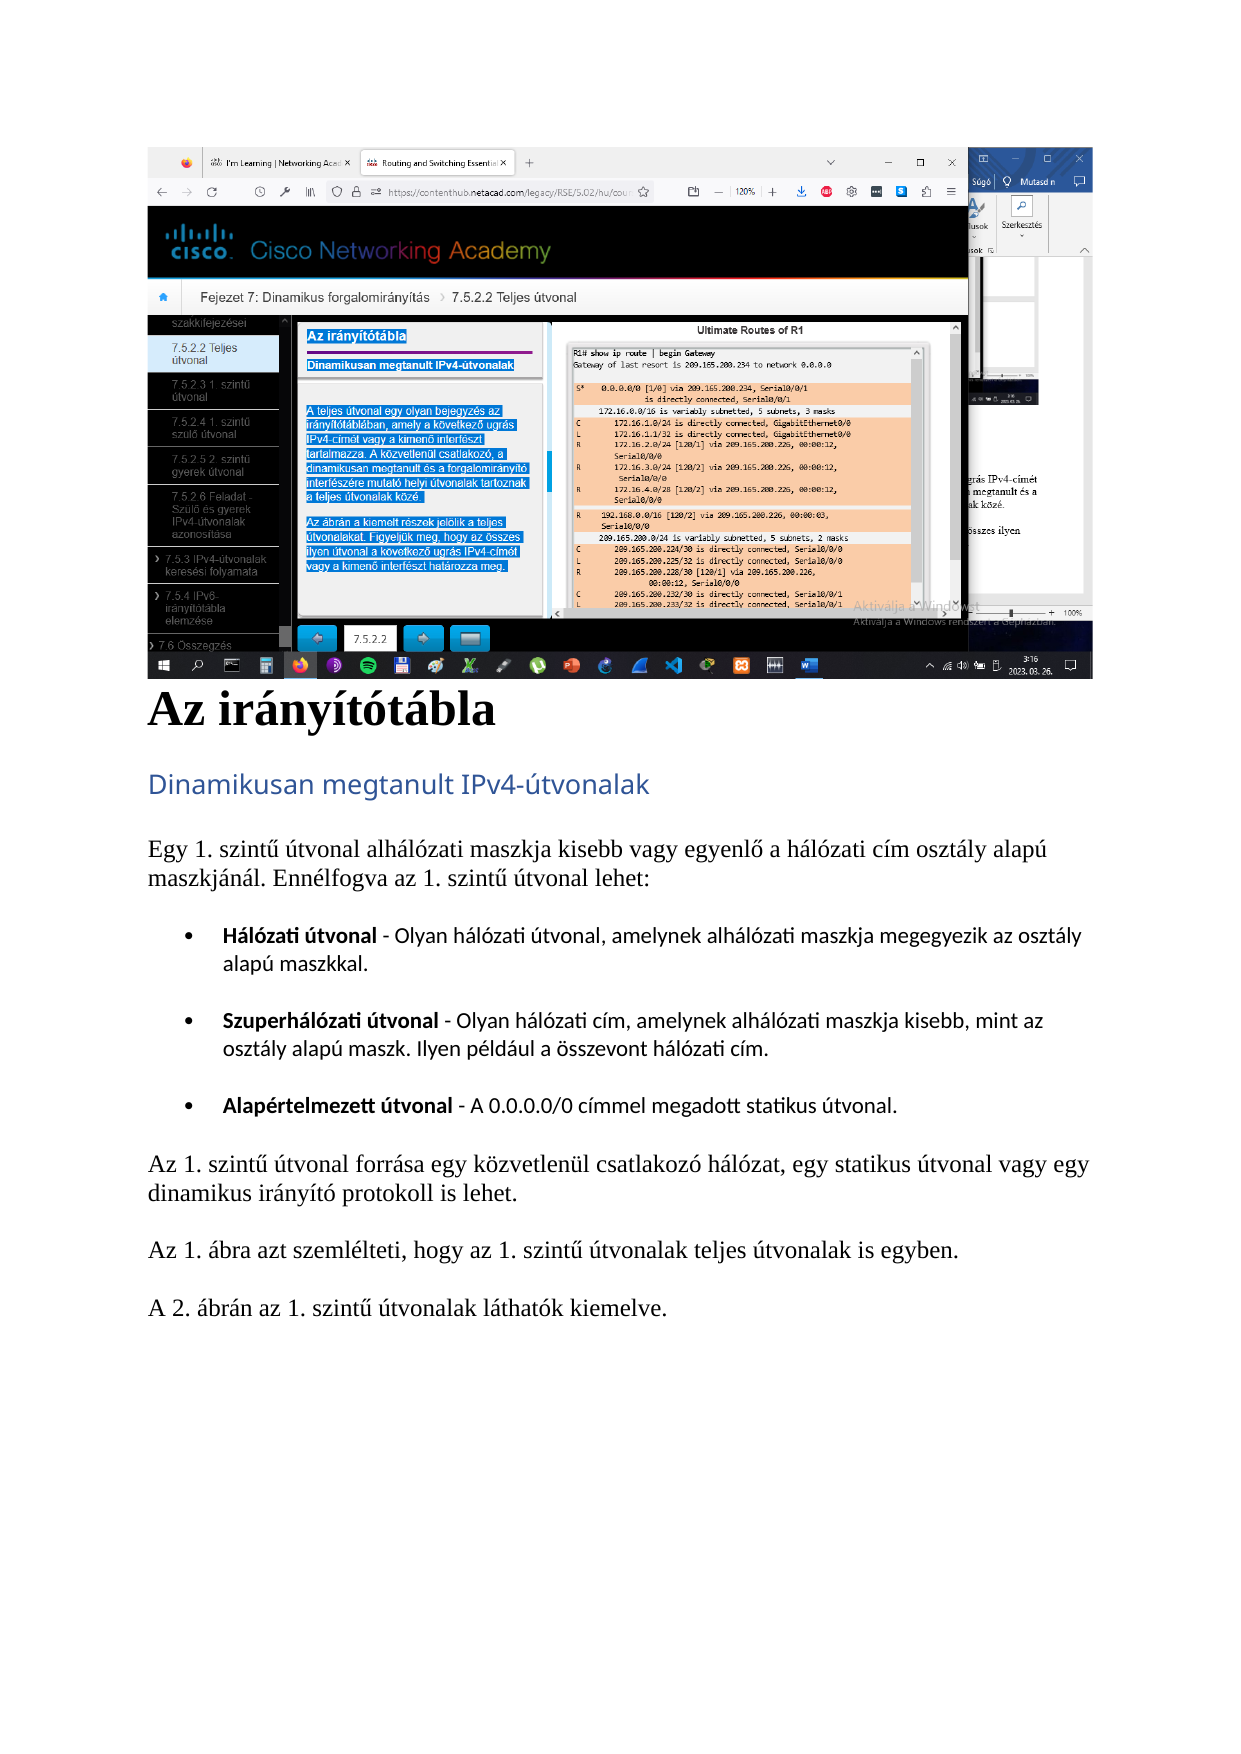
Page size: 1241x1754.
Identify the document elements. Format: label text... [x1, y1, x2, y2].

text Egy 1. szintű útvonal alhálózati maszkja kisebb vagy egyenlő a hálózati cím osztály alapú maszkjánál. Ennélfogva az 1. szintű útvonal lehet: [148, 834, 1093, 892]
picture [147, 147, 1093, 679]
list Szuperhálózati útvonal - Olyan hálózati cím, amelynek alhálózati maszkja kisebb, mint az osztály alapú maszk. Ilyen például a összevont hálózati cím. [185, 1006, 1093, 1062]
subtitle Az irányítótábla [148, 679, 1093, 736]
text Az 1. szintű útvonal forrása egy közvetlenül csatlakozó hálózat, egy statikus útvonal vagy egy dinamikus irányító protokoll is lehet. [148, 1149, 1093, 1206]
text Az 1. ábra azt szemlélteti, hogy az 1. szintű útvonalak teljes útvonalak is egyben. [148, 1236, 1093, 1264]
text A 2. ábrán az 1. szintű útvonalak láthatók kiemelve. [148, 1293, 1093, 1322]
subtitle Dinamikusan megtanult IPv4-útvonalak [148, 766, 1093, 802]
list Alapértelmezett útvonal - A 0.0.0.0/0 címmel megadott statikus útvonal. [185, 1092, 1093, 1120]
list Hálózati útvonal - Olyan hálózati útvonal, amelynek alhálózati maszkja megegyezik az osztály alapú maszkkal. [185, 921, 1093, 977]
